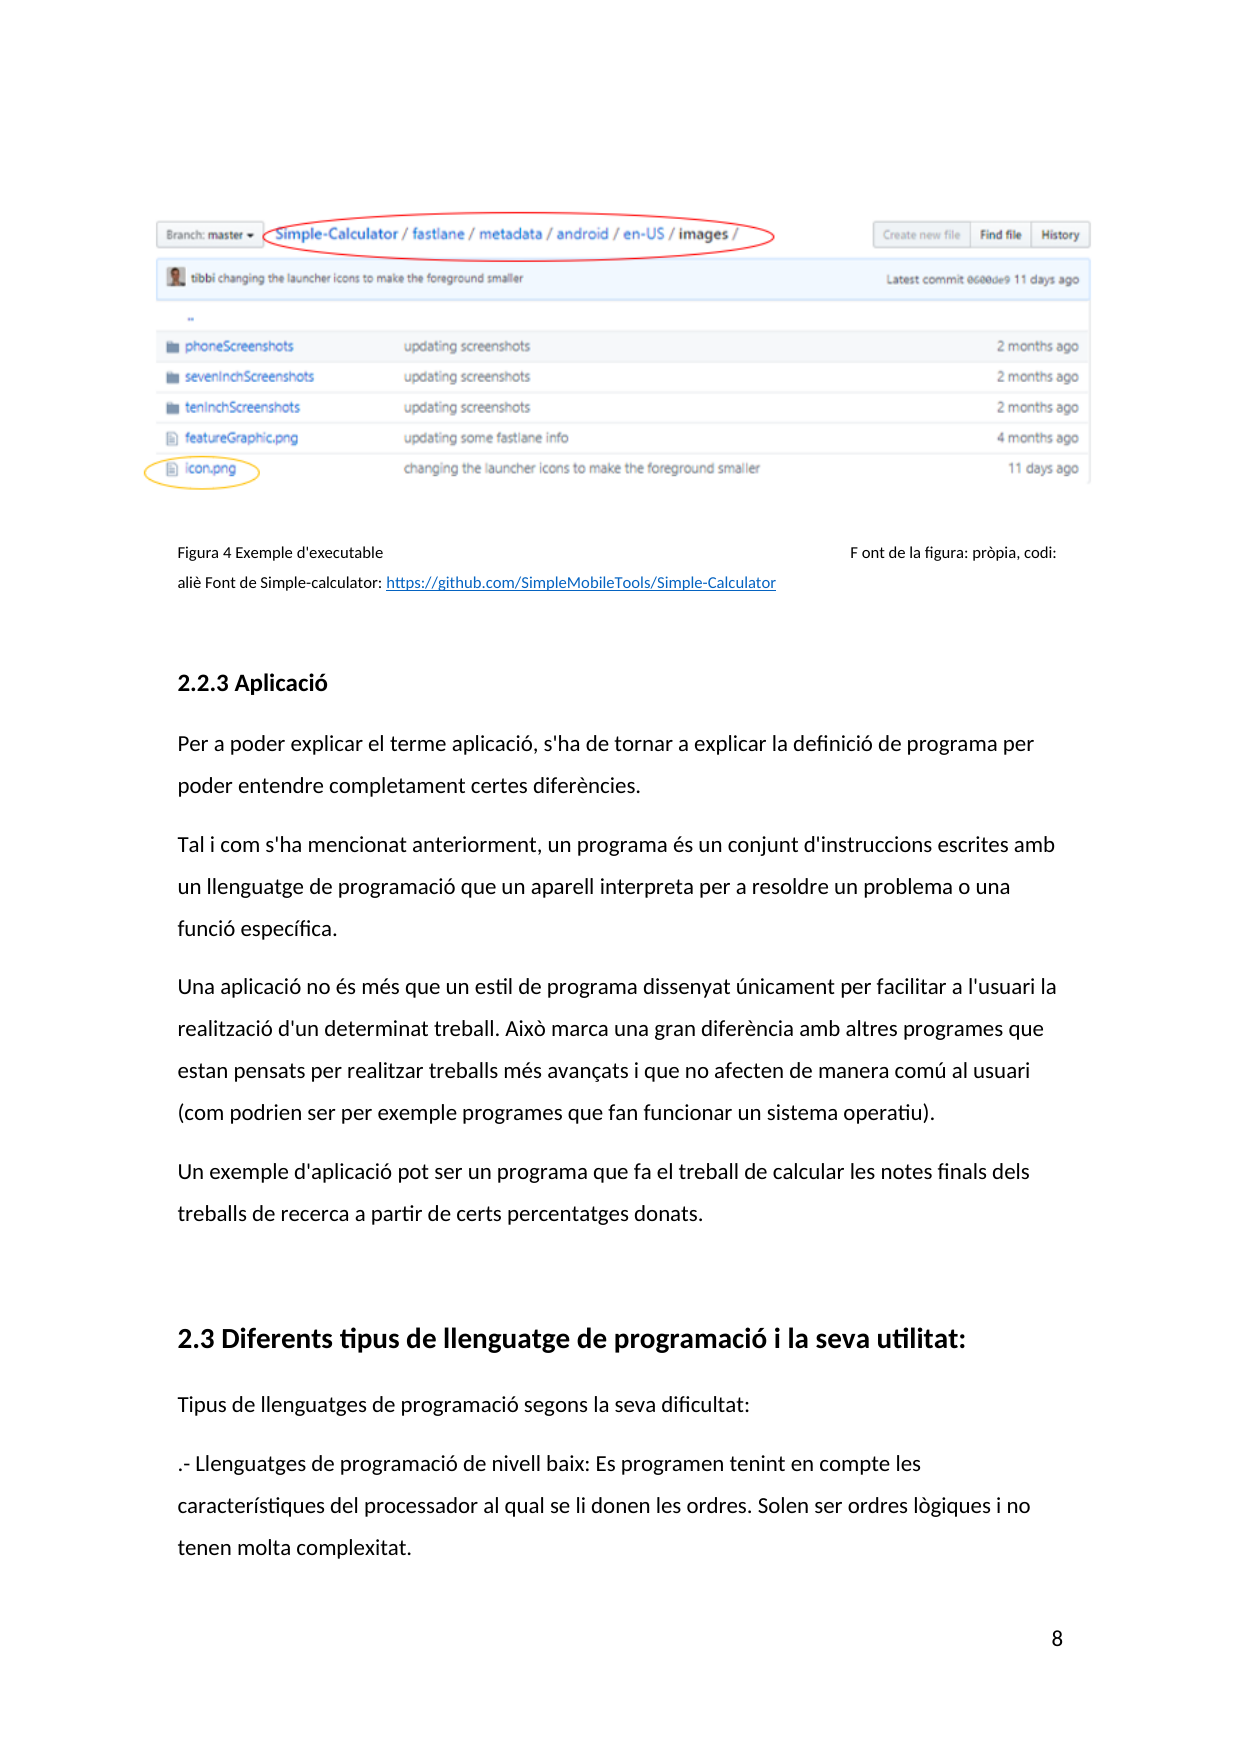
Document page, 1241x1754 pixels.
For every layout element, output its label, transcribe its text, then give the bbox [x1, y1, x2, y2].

picture [138, 201, 1102, 501]
text Figura 4 Exemple d'executable F ont de la figura: pròpia, codi: aliè Font de Simple-calculator: https://github.com/SimpleMobileTools/Simple-Calculator [177, 501, 1063, 593]
text .- Llenguatges de programació de nivell baix: Es programen tenint en compte les característiques del processador al qual se li donen les ordres. Solen ser ordres lògiques i no tenen molta complexitat. [177, 1449, 1063, 1561]
text 2.2.3 Aplicació [177, 667, 1063, 697]
text Tipus de llenguatges de programació segons la seva dificultat: [177, 1390, 1063, 1418]
text Tal i com s'ha mencionat anteriorment, un programa és un conjunt d'instruccions escrites amb un llenguatge de programació que un aparell interpreta per a resoldre un problema o una funció específica. [177, 830, 1063, 942]
text Una aplicació no és més que un estil de programa dissenyat únicament per facilitar a l'usuari la realització d'un determinat treball. Això marca una gran diferència amb altres programes que estan pensats per realitzar treballs més avançats i que no afecten de manera comú al usuari (com podrien ser per exemple programes que fan funcionar un sistema operatiu). [177, 972, 1063, 1126]
text Per a poder explicar el terme aplicació, s'ha de tornar a explicar la definició de programa per poder entendre completament certes diferències. [177, 729, 1063, 799]
text 2.3 Diferents tipus de llenguatge de programació i la seva utilitat: [177, 1320, 1063, 1356]
text Un exemple d'aplicació pot ser un programa que fa el treball de calcular les notes finals dels treballs de recerca a partir de certs percentatges donats. [177, 1157, 1063, 1227]
